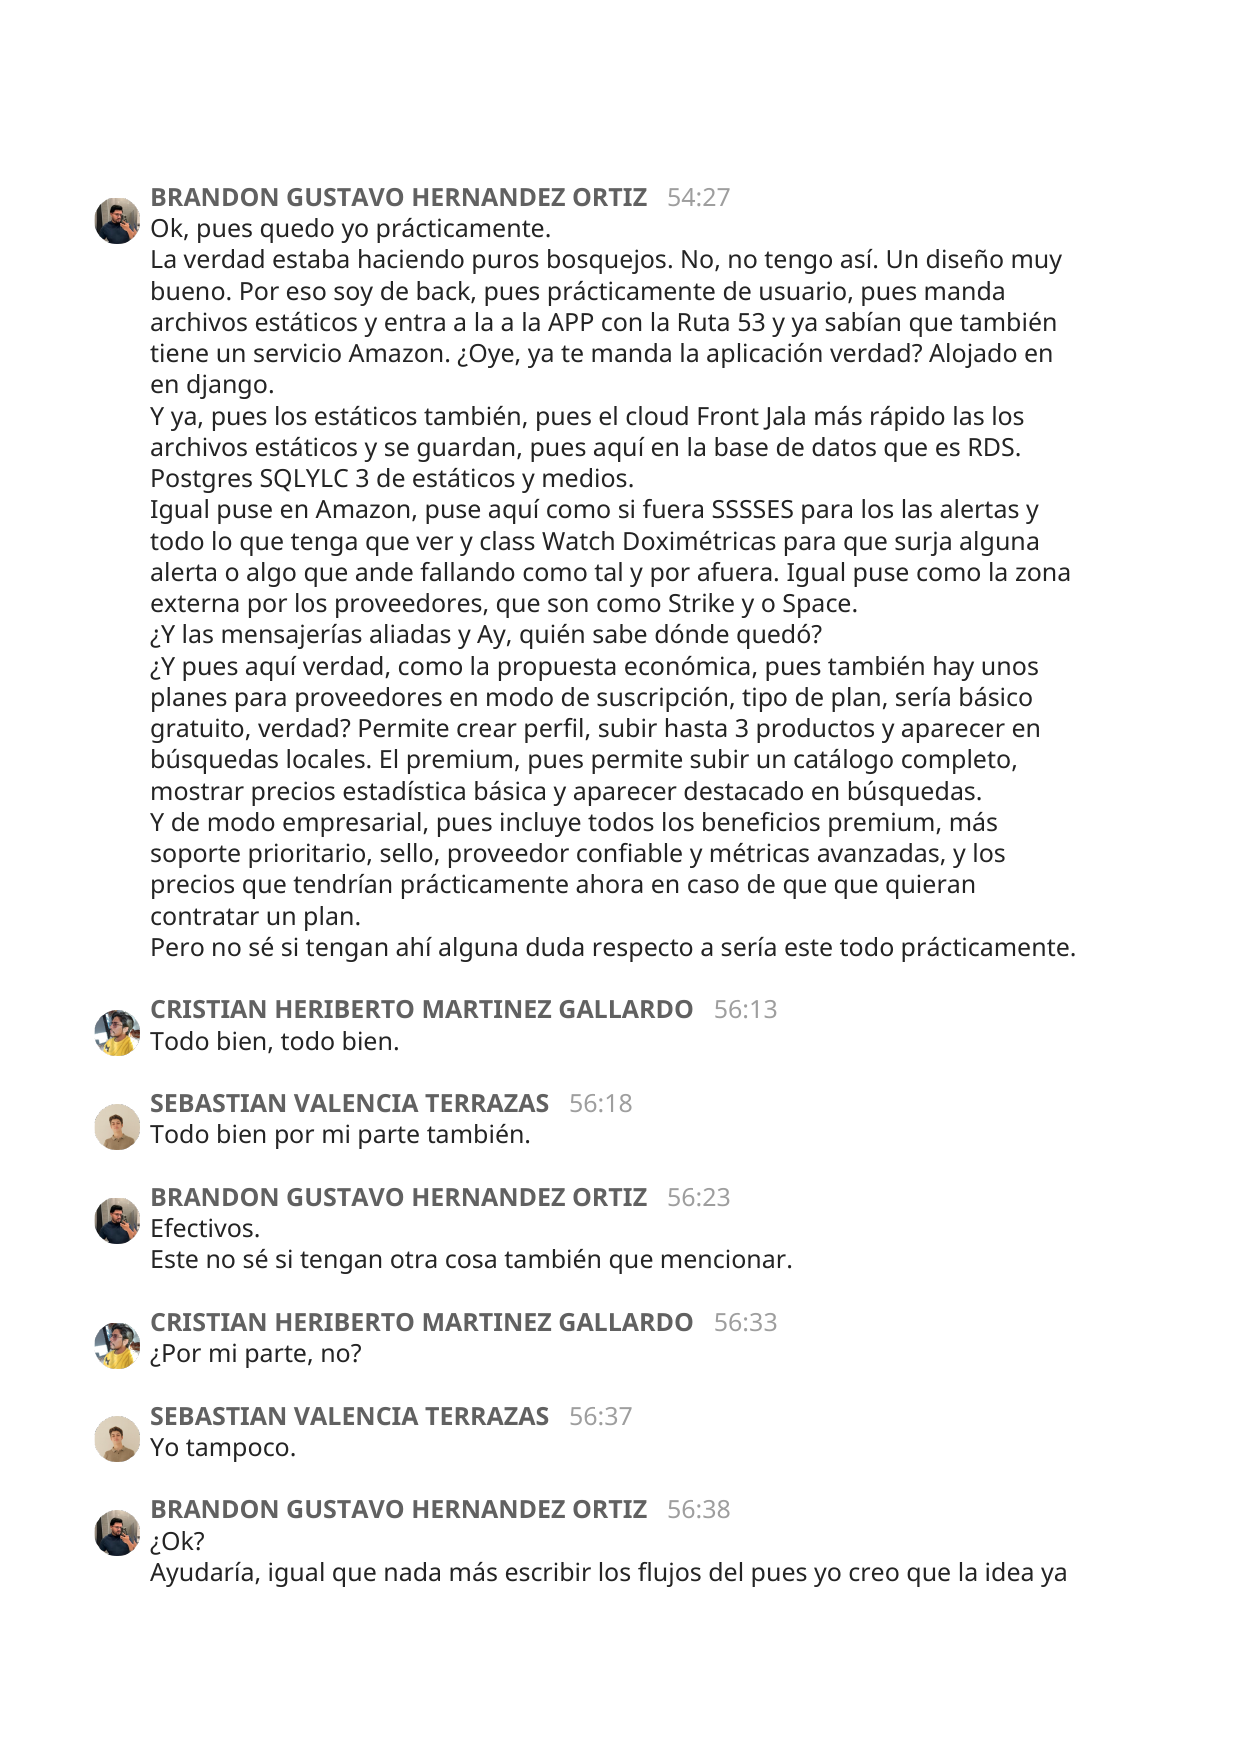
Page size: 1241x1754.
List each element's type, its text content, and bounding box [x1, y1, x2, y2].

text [150, 1462, 1090, 1587]
text CRISTIAN HERIBERTO MARTINEZ GALLARDO 56:33 ¿Por mi parte, no? [150, 1275, 1090, 1369]
picture [94, 1323, 140, 1369]
picture [94, 1198, 140, 1244]
picture [94, 1104, 140, 1150]
picture [94, 1010, 140, 1056]
picture [94, 198, 140, 244]
text BRANDON GUSTAVO HERNANDEZ ORTIZ 54:27 Ok, pues quedo yo prácticamente. La verdad estaba haciendo puros bosquejos. No, no tengo así. Un diseño muy bueno. Por eso soy de back, pues prácticamente de usuario, pues manda archivos estáticos y entra a la a la APP con la Ruta 53 y ya sabían que también tiene un servicio Amazon. ¿Oye, ya te manda la aplicación verdad? Alojado en en django. Y ya, pues los estáticos también, pues el cloud Front Jala más rápido las los archivos estáticos y se guardan, pues aquí en la base de datos que es RDS. Postgres SQLYLC 3 de estáticos y medios. Igual puse en Amazon, puse aquí como si fuera SSSSES para los las alertas y todo lo que tenga que ver y class Watch Doximétricas para que surja alguna alerta o algo que ande fallando como tal y por afuera. Igual puse como la zona externa por los proveedores, que son como Strike y o Space. ¿Y las mensajerías aliadas y Ay, quién sabe dónde quedó? ¿Y pues aquí verdad, como la propuesta económica, pues también hay unos planes para proveedores en modo de suscripción, tipo de plan, sería básico gratuito, verdad? Permite crear perfil, subir hasta 3 productos y aparecer en búsquedas locales. El premium, pues permite subir un catálogo completo, mostrar precios estadística básica y aparecer destacado en búsquedas. Y de modo empresarial, pues incluye todos los beneficios premium, más soporte prioritario, sello, proveedor confiable y métricas avanzadas, y los precios que tendrían prácticamente ahora en caso de que que quieran contratar un plan. Pero no sé si tengan ahí alguna duda respecto a sería este todo prácticamente. [150, 150, 1090, 962]
picture [94, 1510, 140, 1556]
text SEBASTIAN VALENCIA TERRAZAS 56:37 Yo tampoco. [150, 1369, 1090, 1462]
text SEBASTIAN VALENCIA TERRAZAS 56:18 Todo bien por mi parte también. [150, 1056, 1090, 1150]
picture [94, 1416, 140, 1462]
text BRANDON GUSTAVO HERNANDEZ ORTIZ 56:23 Efectivos. Este no sé si tengan otra cosa también que mencionar. [150, 1150, 1090, 1275]
text CRISTIAN HERIBERTO MARTINEZ GALLARDO 56:13 Todo bien, todo bien. [150, 962, 1090, 1056]
